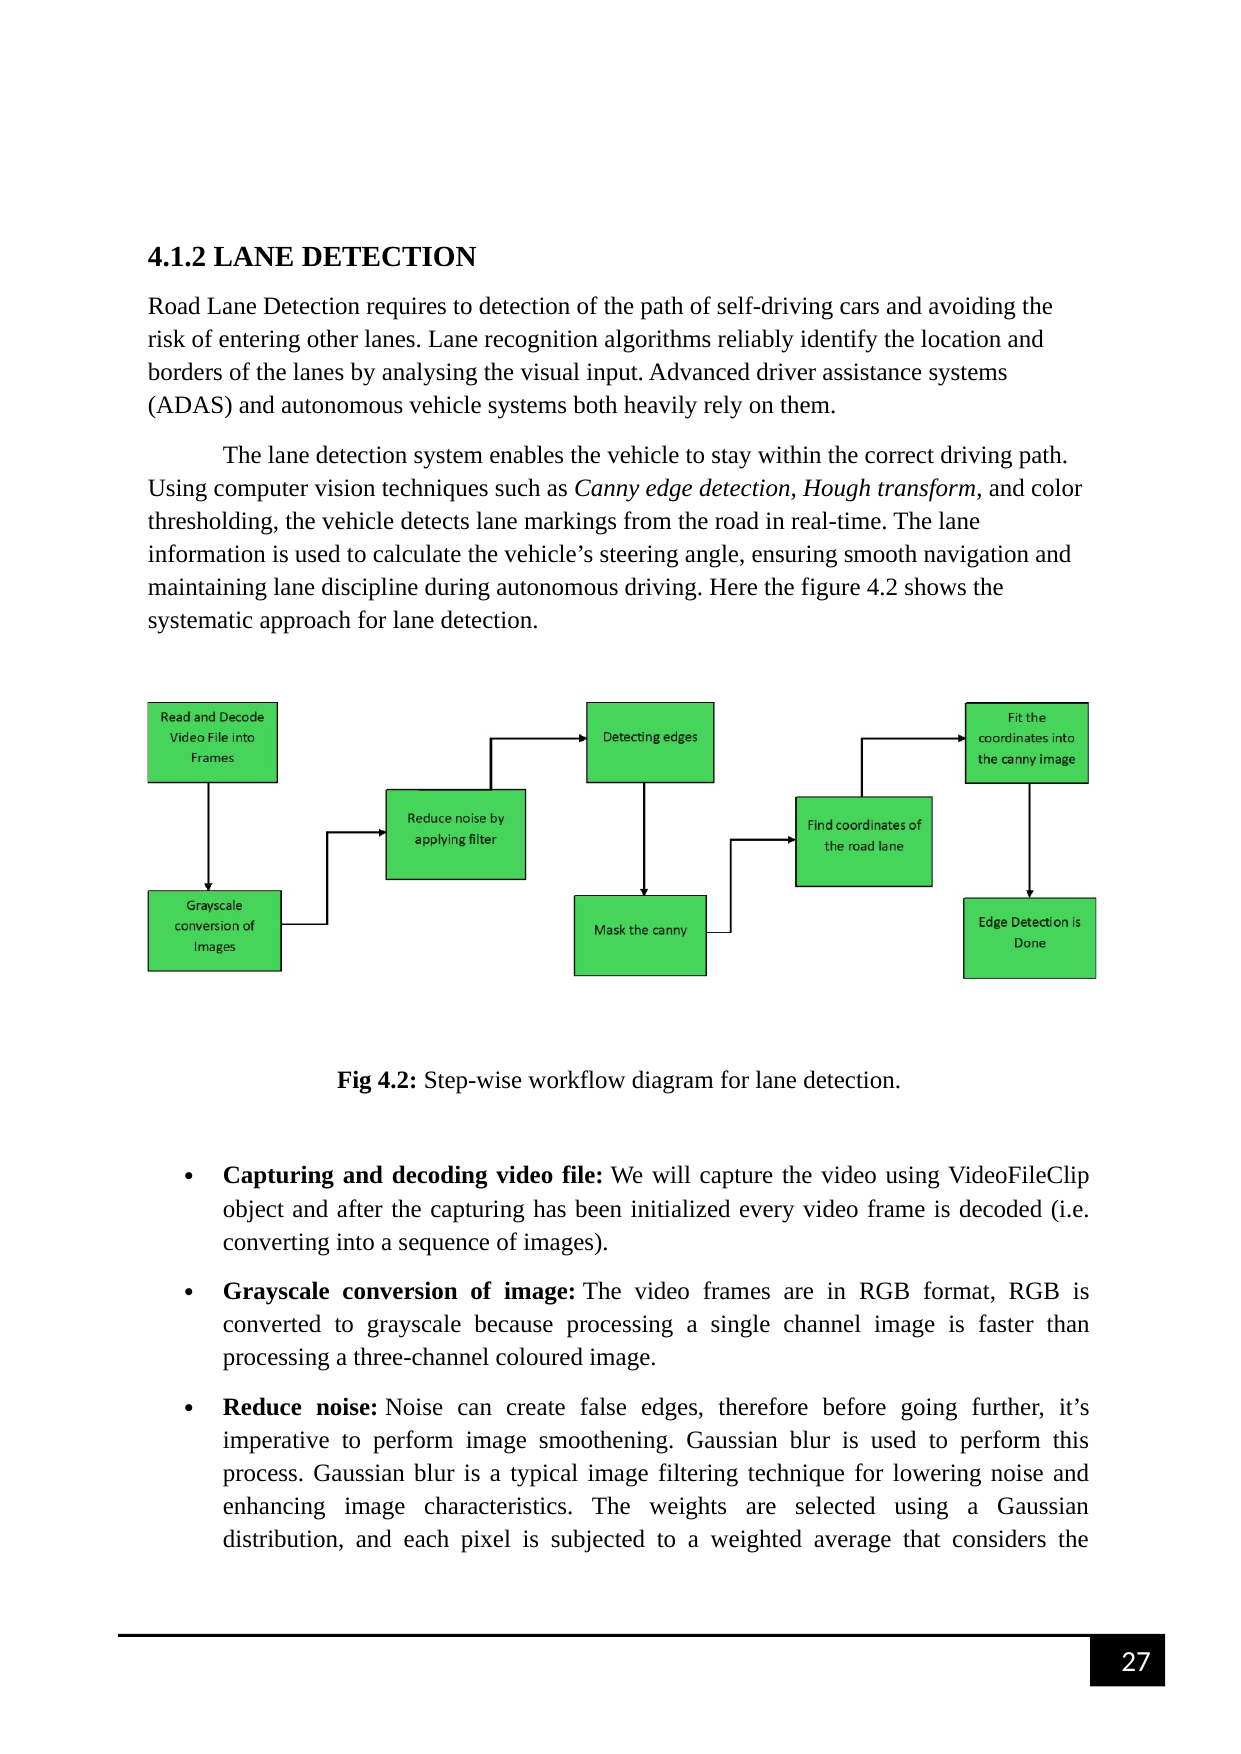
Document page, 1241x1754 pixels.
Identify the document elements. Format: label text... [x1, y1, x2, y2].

list Capturing and decoding video file: We will capture the video using VideoFileClip object and after the capturing has been initialized every video frame is decoded (i.e. converting into a sequence of images). [185, 1161, 1090, 1255]
text The lane detection system enables the vehicle to stay within the correct driving path. Using computer vision techniques such as Canny edge detection, Hough transform, and color thresholding, the vehicle detects lane markings from the road in real-time. The lane information is used to calculate the vehicle’s steering angle, ensuring smooth navigation and maintaining lane discipline during autonomous driving. Here the figure 4.2 shows the systematic approach for lane detection. [148, 440, 1090, 634]
list Grayscale conversion of image: The video frames are in RGB format, RGB is converted to grayscale because processing a single channel image is faster than processing a three-channel coloured image. [185, 1276, 1090, 1371]
picture [147, 702, 1097, 1047]
text Road Lane Detection requires to detection of the path of self-driving cars and avoiding the risk of entering other lanes. Lane recognition algorithms reliably identify the location and borders of the lanes by analysing the visual input. Advanced driver assistance systems (ADAS) and autonomous vehicle systems both heavily rely on them. [148, 291, 1090, 419]
text Fig 4.2: Step-wise workflow diagram for lane detection. [148, 1065, 1090, 1094]
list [185, 1392, 1090, 1553]
text 4.1.2 LANE DETECTION [148, 239, 1090, 272]
